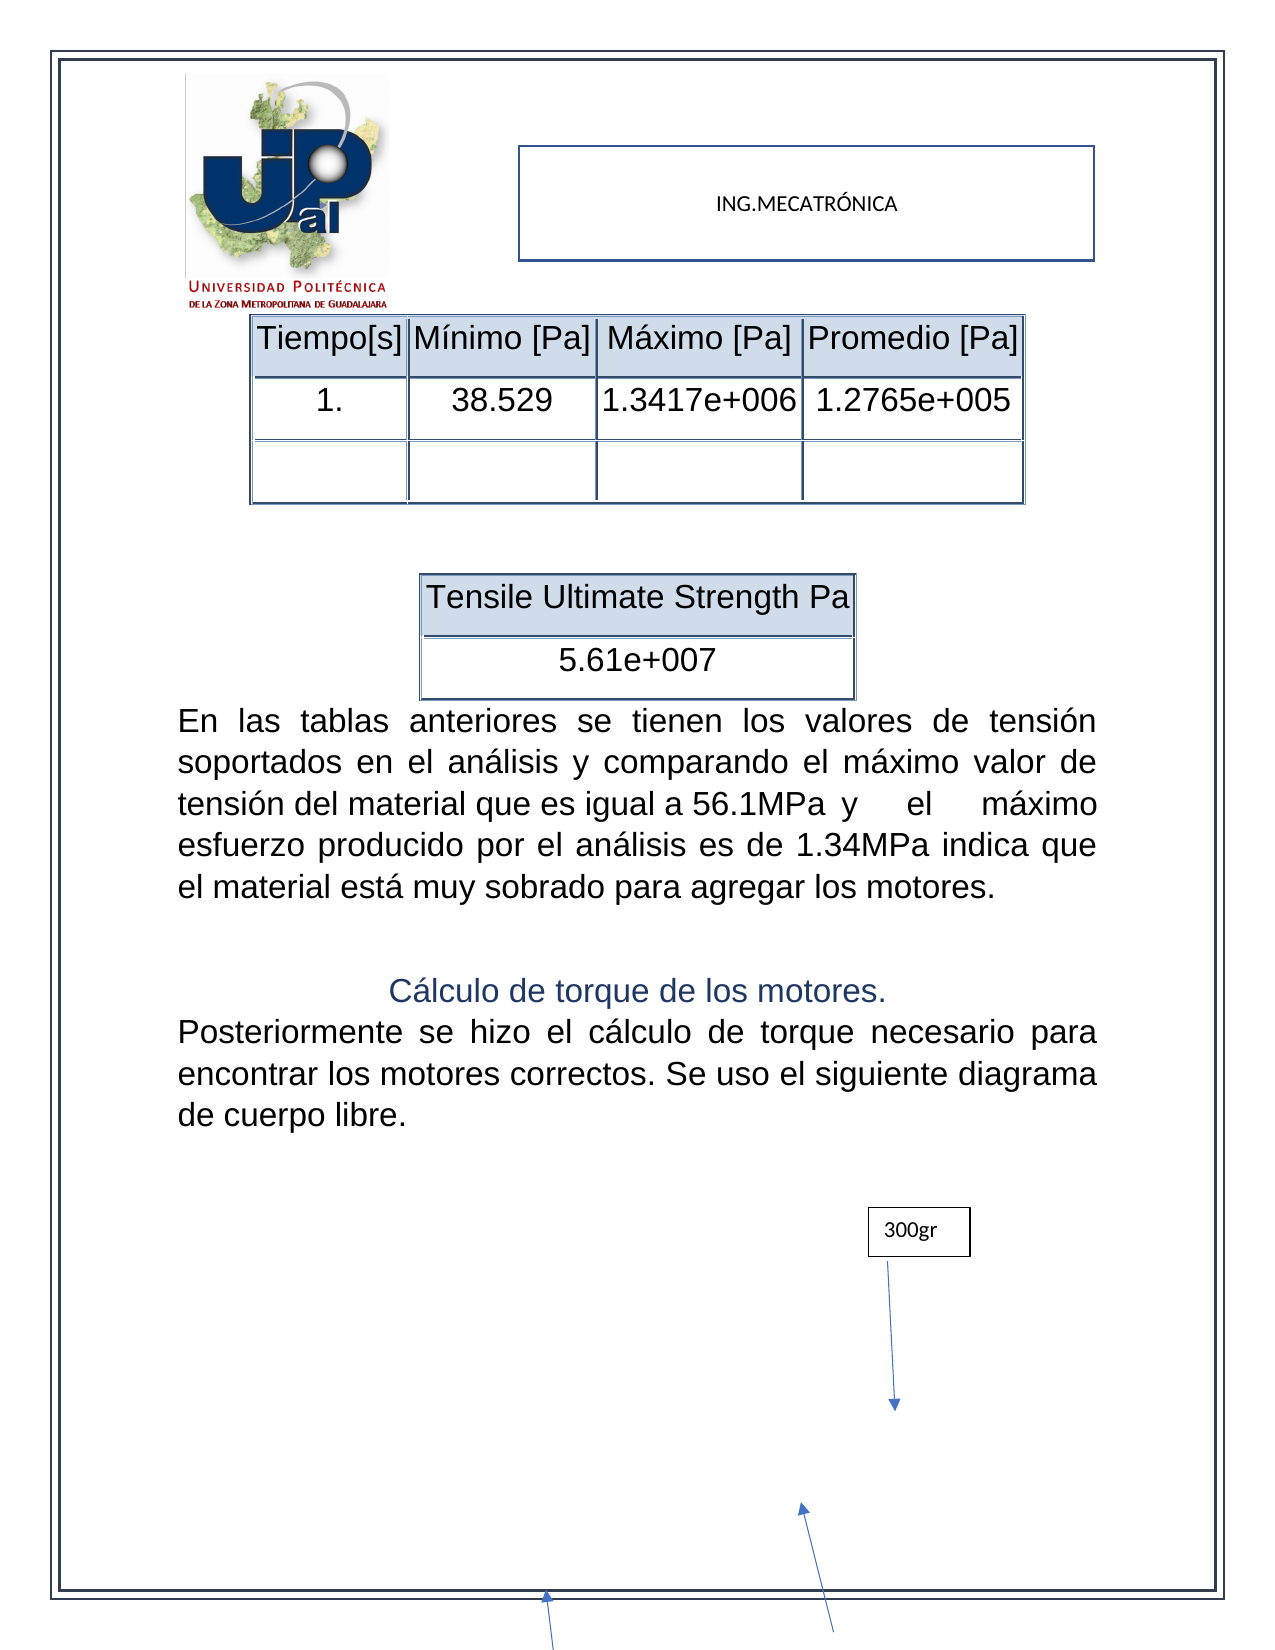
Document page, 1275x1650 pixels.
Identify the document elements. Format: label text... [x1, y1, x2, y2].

table_cell 1.2765e+005 [804, 376, 1022, 438]
table_header Tiempo[s] [253, 315, 408, 376]
table_cell 1.3417e+006 [598, 379, 801, 438]
table_cell [596, 442, 802, 502]
table_header Promedio [Pa] [802, 317, 1022, 376]
text Posteriormente se hizo el cálculo de torque necesario para encontrar los motores correctos. Se uso el siguiente diagrama de cuerpo libre. [177, 1012, 1098, 1133]
subtitle Cálculo de torque de los motores. [177, 971, 1098, 1009]
table_cell [802, 439, 1023, 502]
picture [177, 73, 398, 314]
table_header Mínimo [Pa] [408, 317, 596, 376]
table_cell [408, 442, 596, 502]
text En las tablas anteriores se tienen los valores de tensión soportados en el análisis y comparando el máximo valor de tensión del material que es igual a 56.1MPa y el máximo esfuerzo producido por el análisis es de 1.34MPa indica que el material está muy sobrado para agregar los motores. [177, 701, 1098, 905]
table_header Tensile Ultimate Strength Pa [422, 576, 853, 635]
table_cell 1. [253, 376, 406, 438]
table_cell 5.61e+007 [422, 635, 854, 698]
table_header Máximo [Pa] [596, 317, 802, 376]
table_cell 38.529 [410, 379, 595, 438]
table_cell [253, 439, 408, 502]
